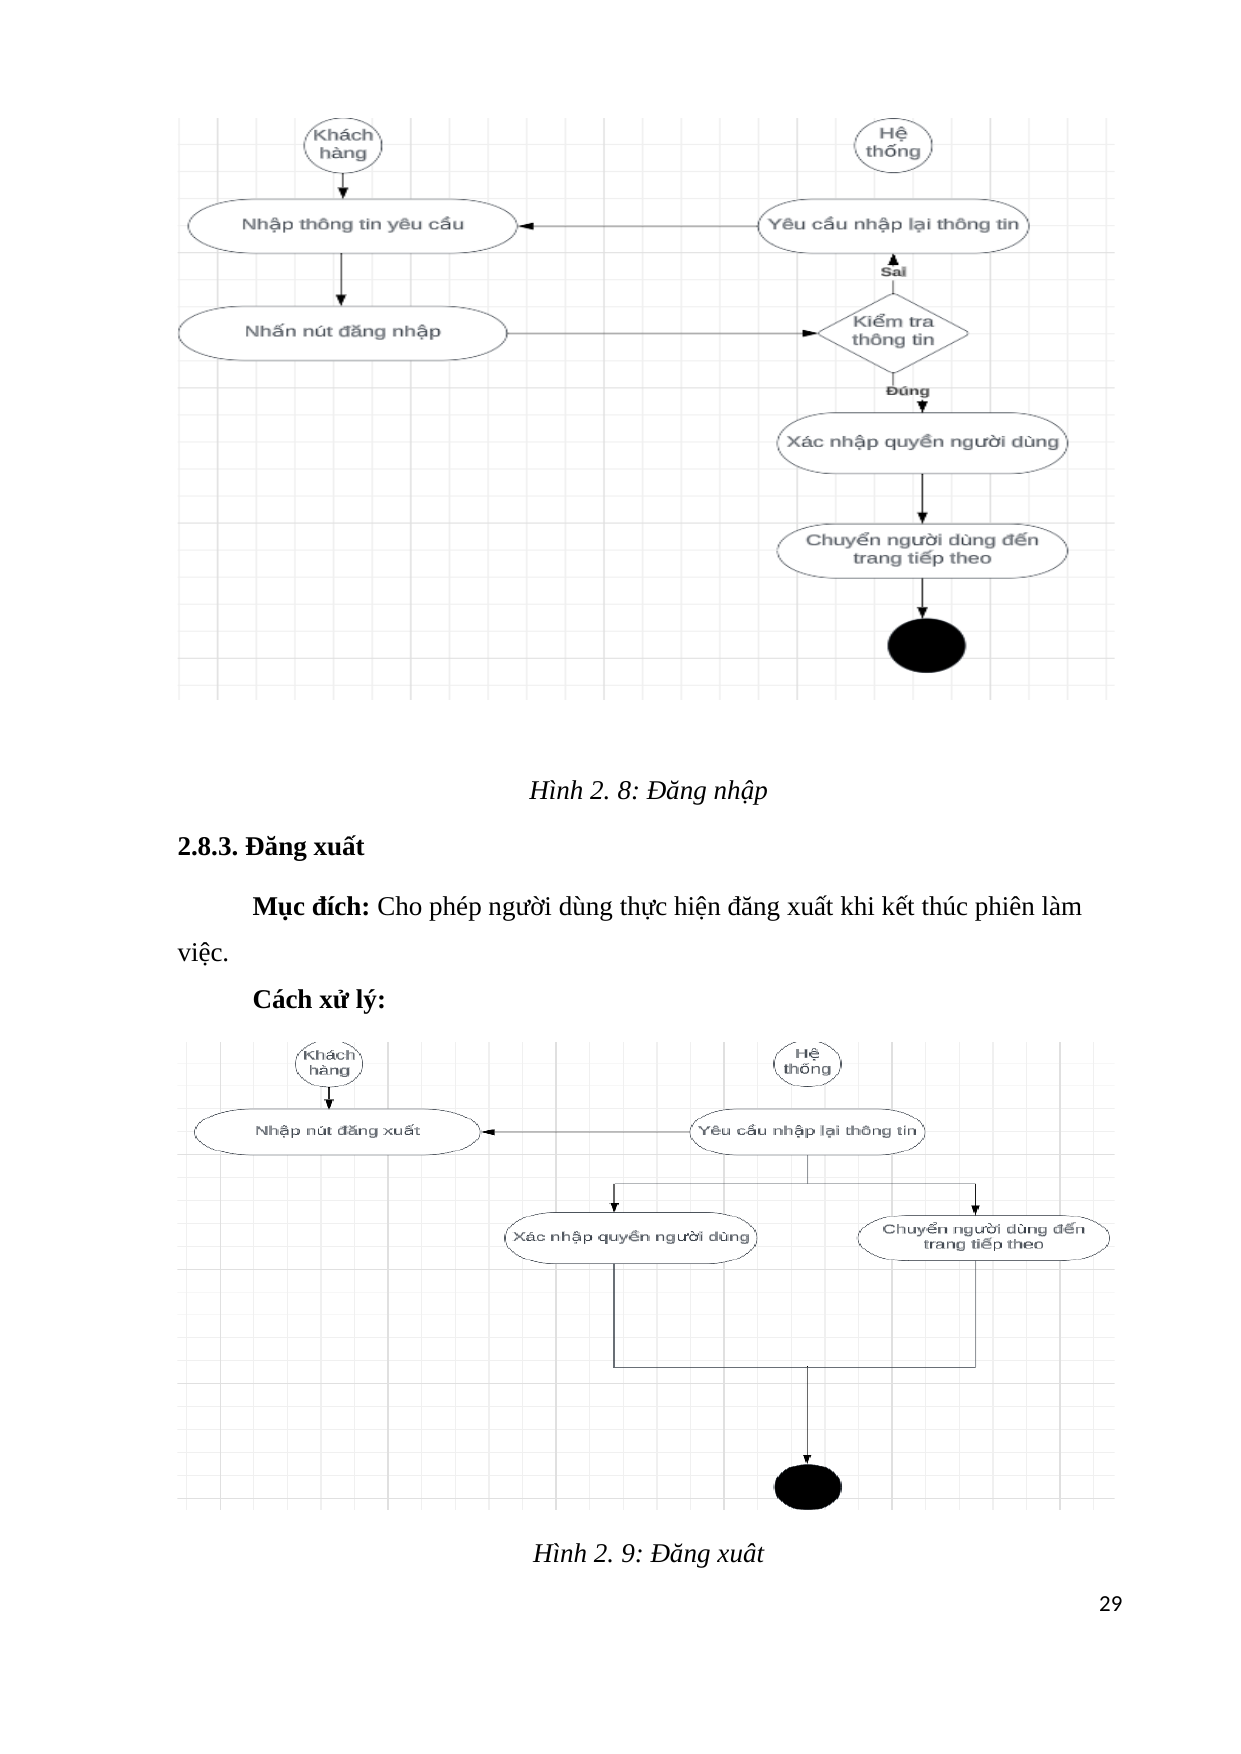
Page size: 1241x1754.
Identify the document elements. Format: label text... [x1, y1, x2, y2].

text Hình 2. 9: Đăng xuât [177, 1537, 1122, 1568]
picture [177, 1042, 1115, 1510]
subtitle 2.8.3. Đăng xuất [177, 831, 1122, 862]
text Mục đích: Cho phép người dùng thực hiện đăng xuất khi kết thúc phiên làm việc. Cách xử lý: [177, 890, 1122, 1014]
picture [177, 118, 1115, 700]
text Hình 2. 8: Đăng nhập [177, 774, 1122, 805]
